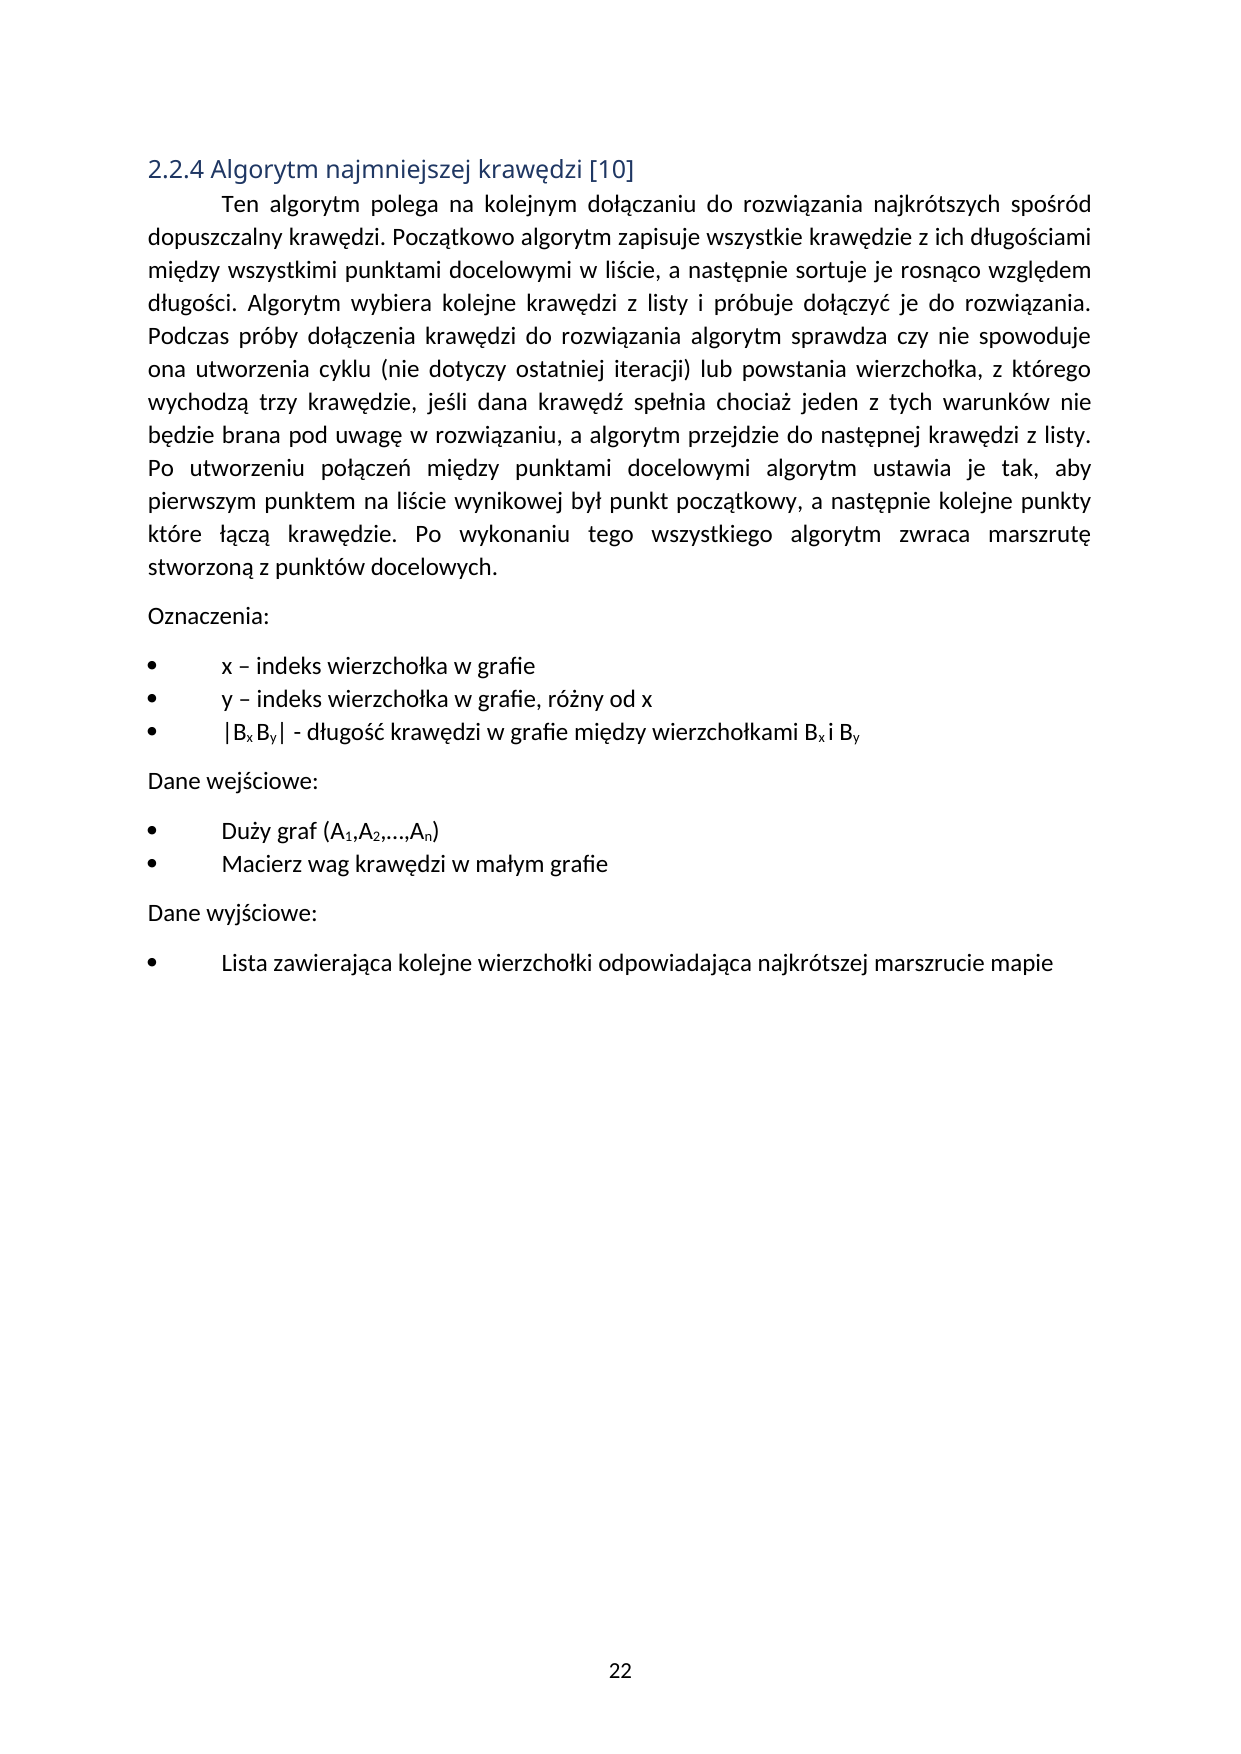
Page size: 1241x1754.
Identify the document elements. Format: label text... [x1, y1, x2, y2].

text Dane wyjściowe: [148, 897, 1093, 928]
text Oznaczenia: [148, 600, 1093, 631]
list |Bx By| - długość krawędzi w grafie między wierzchołkami Bx i By [148, 716, 1093, 746]
list Duży graf (A1,A2,…,An) [148, 815, 1093, 845]
subtitle 2.2.4 Algorytm najmniejszej krawędzi [10] [148, 152, 1093, 186]
text Ten algorytm polega na kolejnym dołączaniu do rozwiązania najkrótszych spośród dopuszczalny krawędzi. Początkowo algorytm zapisuje wszystkie krawędzie z ich długościami między wszystkimi punktami docelowymi w liście, a następnie sortuje je rosnąco względem długości. Algorytm wybiera kolejne krawędzi z listy i próbuje dołączyć je do rozwiązania. Podczas próby dołączenia krawędzi do rozwiązania algorytm sprawdza czy nie spowoduje ona utworzenia cyklu (nie dotyczy ostatniej iteracji) lub powstania wierzchołka, z którego wychodzą trzy krawędzie, jeśli dana krawędź spełnia chociaż jeden z tych warunków nie będzie brana pod uwagę w rozwiązaniu, a algorytm przejdzie do następnej krawędzi z listy. Po utworzeniu połączeń między punktami docelowymi algorytm ustawia je tak, aby pierwszym punktem na liście wynikowej był punkt początkowy, a następnie kolejne punkty które łączą krawędzie. Po wykonaniu tego wszystkiego algorytm zwraca marszrutę stworzoną z punktów docelowych. [148, 188, 1093, 581]
list Macierz wag krawędzi w małym grafie [148, 848, 1093, 878]
list Lista zawierająca kolejne wierzchołki odpowiadająca najkrótszej marszrucie mapie [148, 947, 1093, 977]
list y – indeks wierzchołka w grafie, różny od x [148, 683, 1093, 713]
list x – indeks wierzchołka w grafie [148, 650, 1093, 680]
text Dane wejściowe: [148, 765, 1093, 796]
